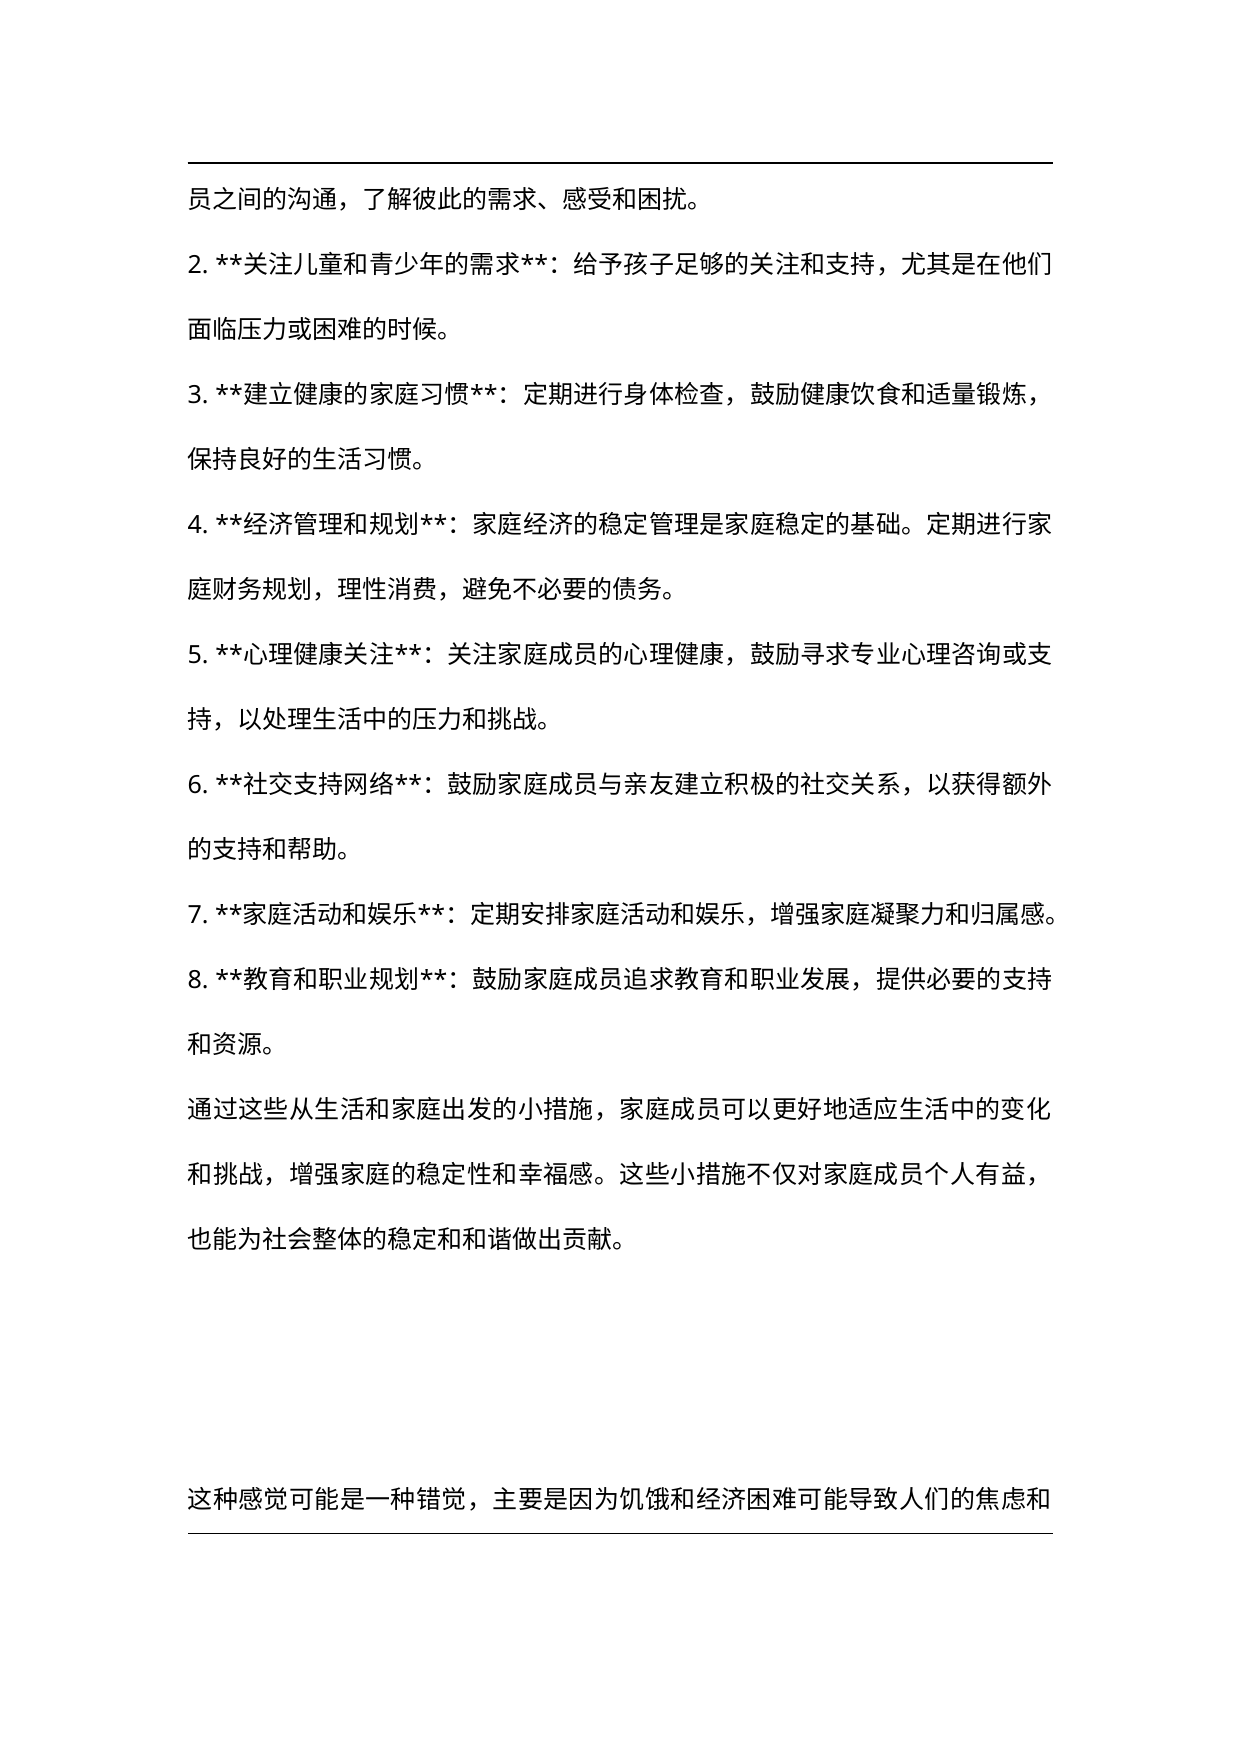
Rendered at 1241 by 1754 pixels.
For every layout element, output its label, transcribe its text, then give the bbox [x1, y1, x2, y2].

text 3. **建立健康的家庭习惯**：定期进行身体检查，鼓励健康饮食和适量锻炼，保持良好的生活习惯。 [187, 361, 1053, 491]
text 8. **教育和职业规划**：鼓励家庭成员追求教育和职业发展，提供必要的支持和资源。 [187, 946, 1053, 1076]
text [187, 1462, 1053, 1534]
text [187, 163, 1053, 231]
text 4. **经济管理和规划**：家庭经济的稳定管理是家庭稳定的基础。定期进行家庭财务规划，理性消费，避免不必要的债务。 [187, 491, 1053, 621]
text 2. **关注儿童和青少年的需求**：给予孩子足够的关注和支持，尤其是在他们面临压力或困难的时候。 [187, 231, 1053, 361]
text 6. **社交支持网络**：鼓励家庭成员与亲友建立积极的社交关系，以获得额外的支持和帮助。 [187, 751, 1053, 881]
text 通过这些从生活和家庭出发的小措施，家庭成员可以更好地适应生活中的变化和挑战，增强家庭的稳定性和幸福感。这些小措施不仅对家庭成员个人有益，也能为社会整体的稳定和和谐做出贡献。 [187, 1076, 1053, 1271]
text 5. **心理健康关注**：关注家庭成员的心理健康，鼓励寻求专业心理咨询或支持，以处理生活中的压力和挑战。 [187, 621, 1053, 751]
text 7. **家庭活动和娱乐**：定期安排家庭活动和娱乐，增强家庭凝聚力和归属感。 [187, 881, 1053, 946]
